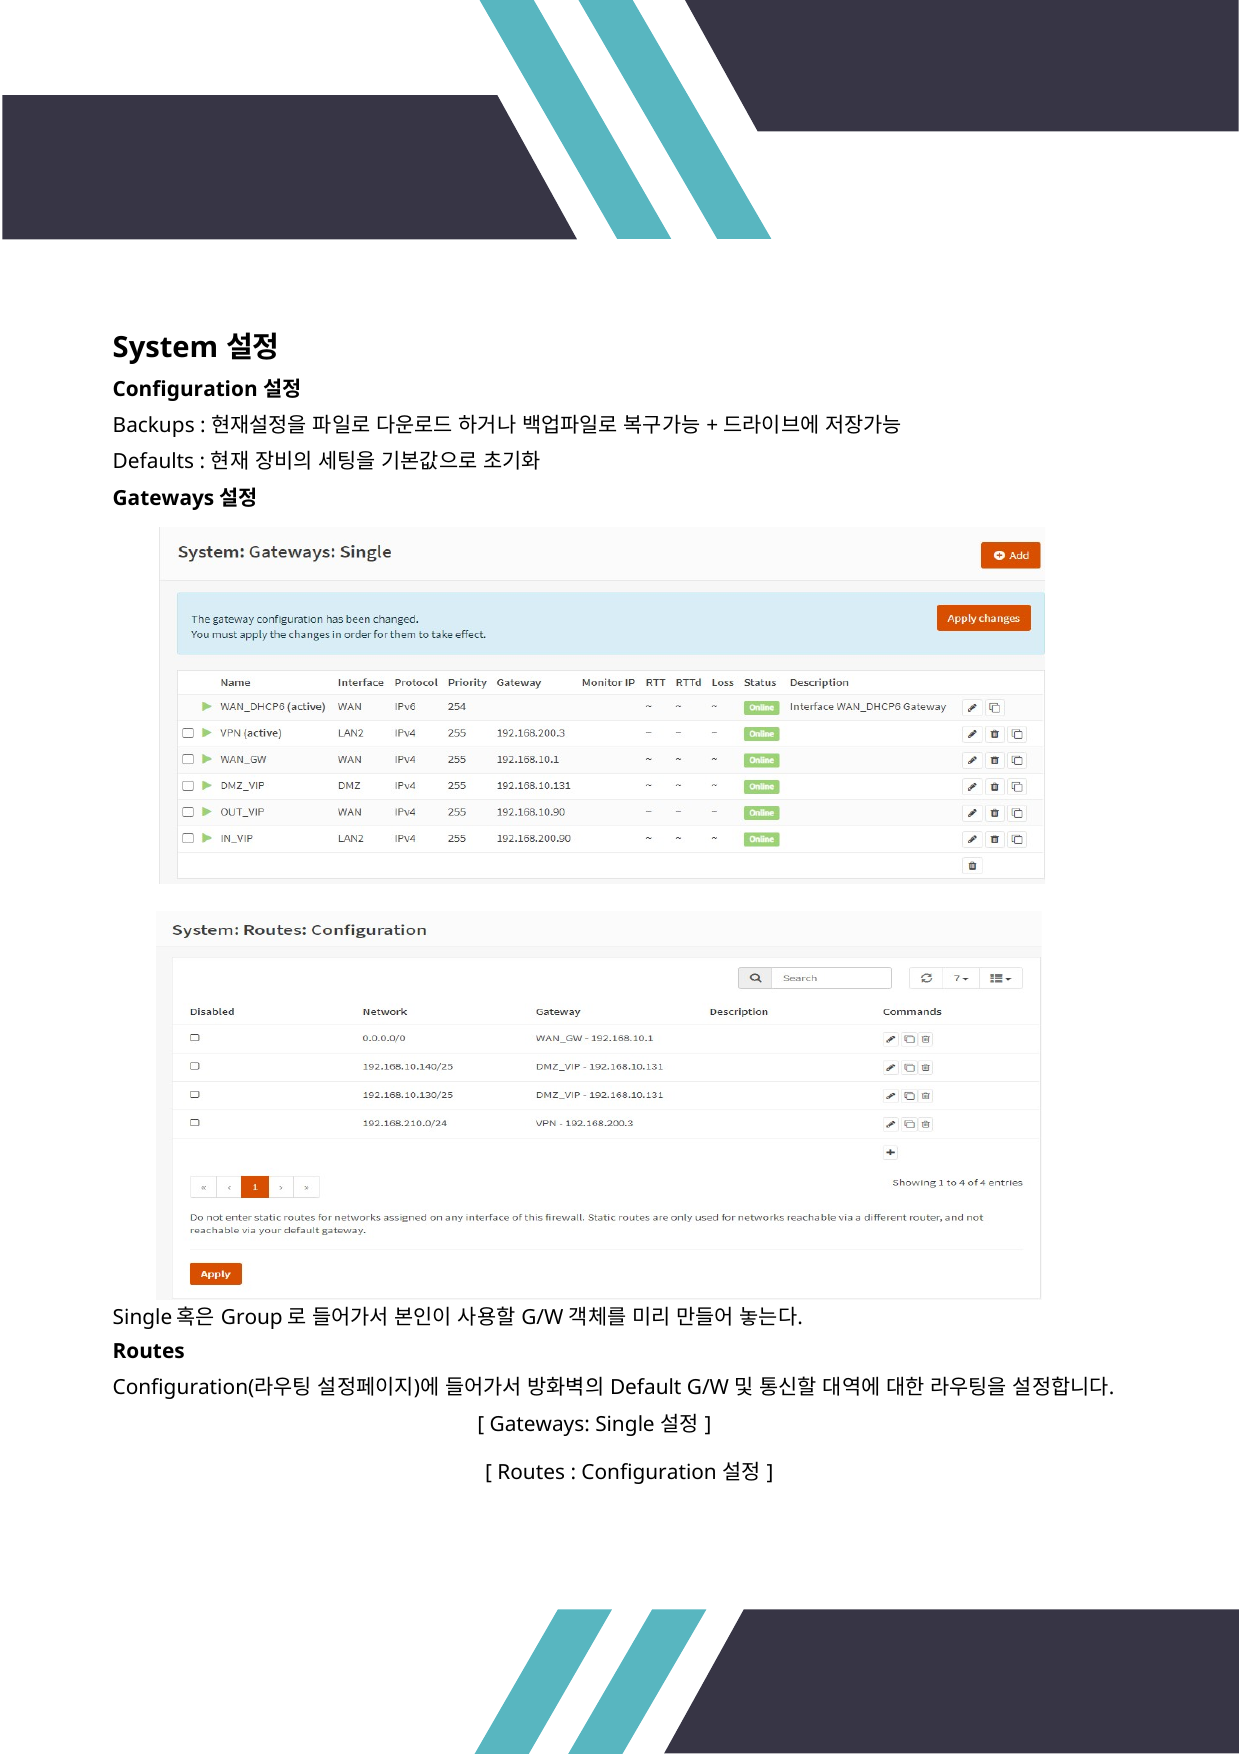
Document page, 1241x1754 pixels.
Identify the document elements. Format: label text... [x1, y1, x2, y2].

text System 설정 Configuration 설정 [112, 323, 1128, 402]
text Backups : 현재설정을 파일로 다운로드 하거나 백업파일로 복구가능 + 드라이브에 저장가능 Defaults : 현재 장비의 세팅을 기본값으로 초기화 [112, 408, 1128, 475]
picture [159, 527, 1046, 884]
text [ Routes : Configuration 설정 ] [131, 1455, 1128, 1486]
text [ Gateways: Single 설정 ] [112, 1407, 1076, 1437]
picture [156, 911, 1042, 1300]
